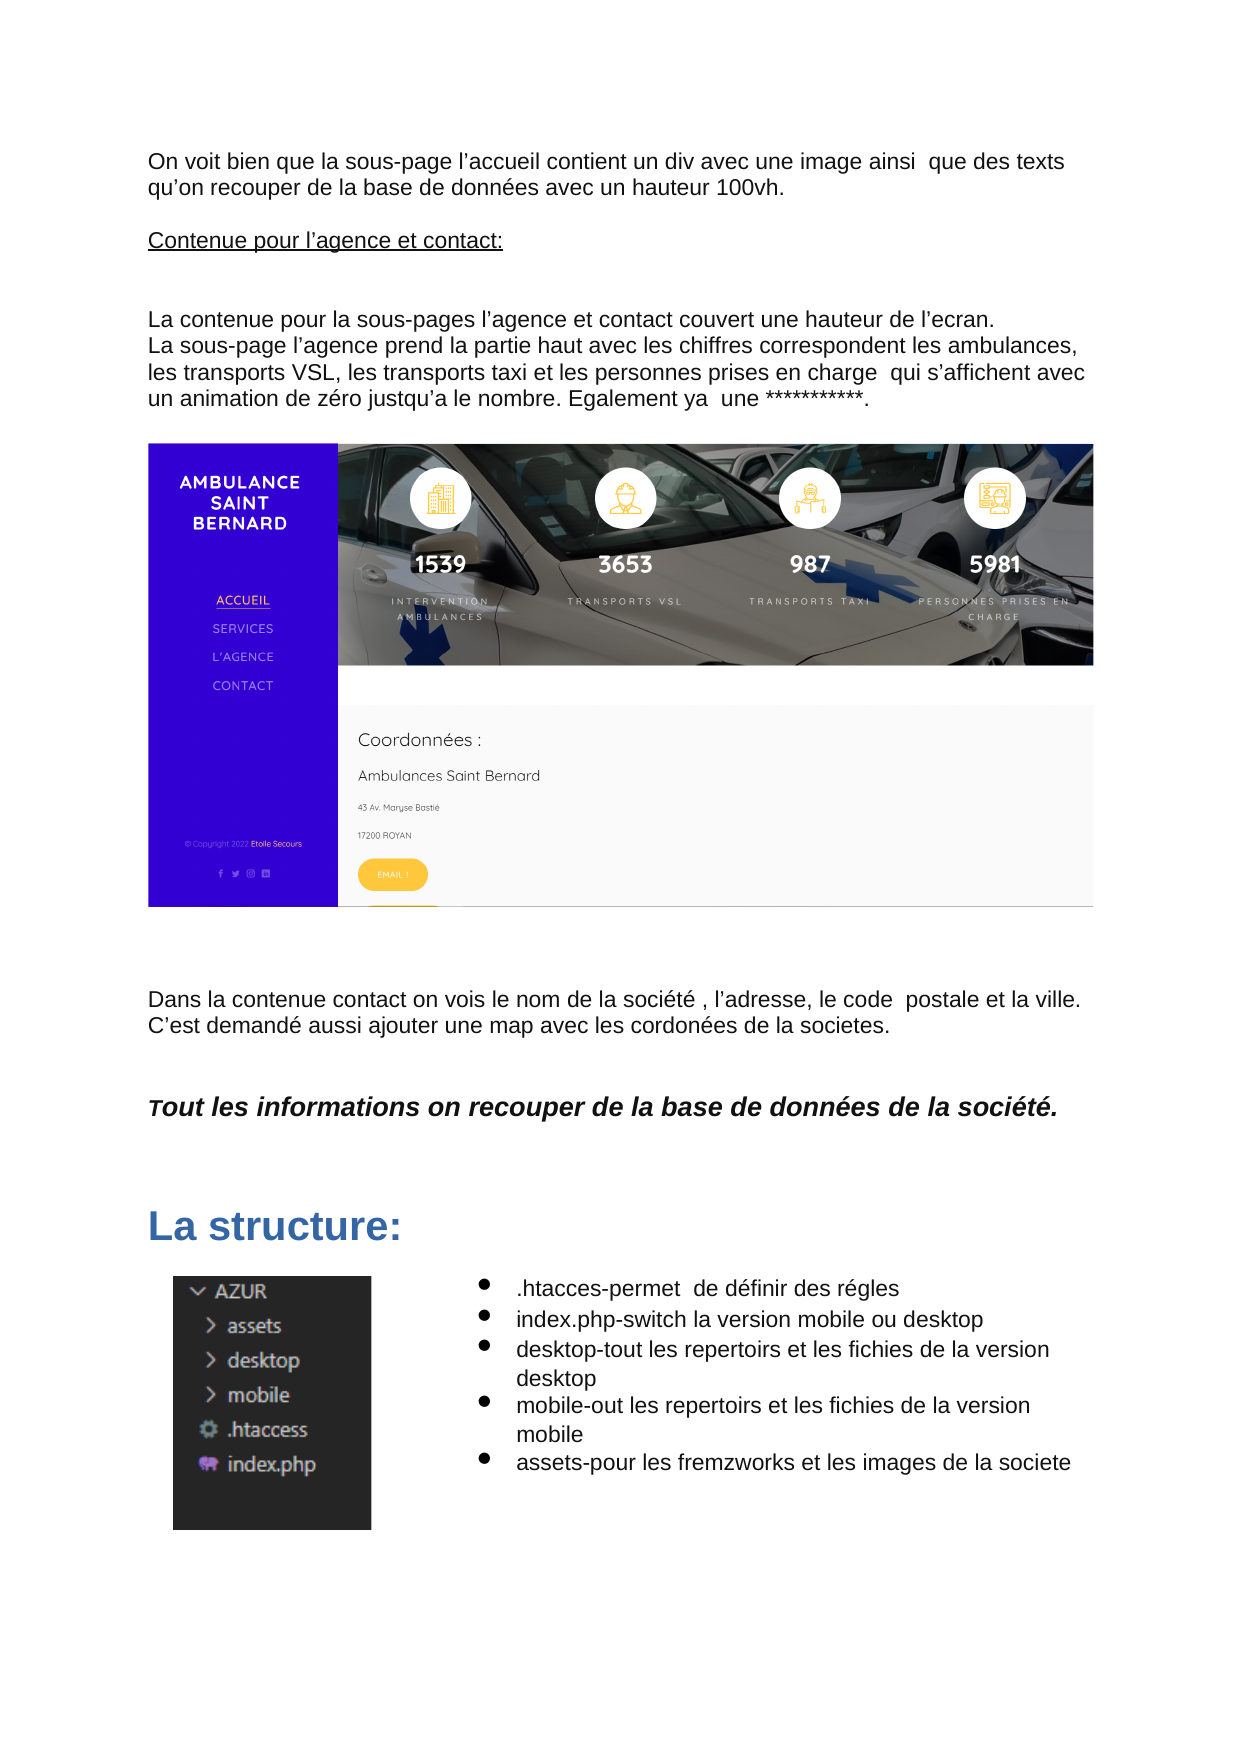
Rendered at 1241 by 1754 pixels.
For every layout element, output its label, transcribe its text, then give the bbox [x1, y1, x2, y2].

list .htacces-permet de définir des régles [478, 1273, 1093, 1304]
picture [173, 1276, 372, 1530]
list index.php-switch la version mobile ou desktop [478, 1304, 1093, 1334]
list assets-pour les fremzworks et les images de la societe [478, 1447, 1093, 1478]
picture [148, 443, 1094, 907]
list desktop-tout les repertoirs et les fichies de la version desktop [478, 1334, 1093, 1391]
list mobile-out les repertoirs et les fichies de la version mobile [478, 1391, 1093, 1447]
text La contenue pour la sous-pages l’agence et contact couvert une hauteur de l’ecran. [148, 306, 1093, 332]
text On voit bien que la sous-page l’accueil contient un div avec une image ainsi que des texts qu’on recouper de la base de données avec un hauteur 100vh. [148, 148, 1093, 200]
text Tout les informations on recouper de la base de données de la société. [148, 1091, 1093, 1123]
text C’est demandé aussi ajouter une map avec les cordonées de la societes. [148, 1012, 1093, 1039]
text La sous-page l’agence prend la partie haut avec les chiffres correspondent les ambulances, les transports VSL, les transports taxi et les personnes prises en charge qui s’affichent avec un animation de zéro justqu’a le nombre. Egalement ya une ***********. [148, 332, 1093, 411]
text Dans la contenue contact on vois le nom de la société , l’adresse, le code postale et la ville. [148, 986, 1093, 1012]
text Contenue pour l’agence et contact: [148, 227, 1093, 253]
text La structure: [148, 1202, 1093, 1249]
